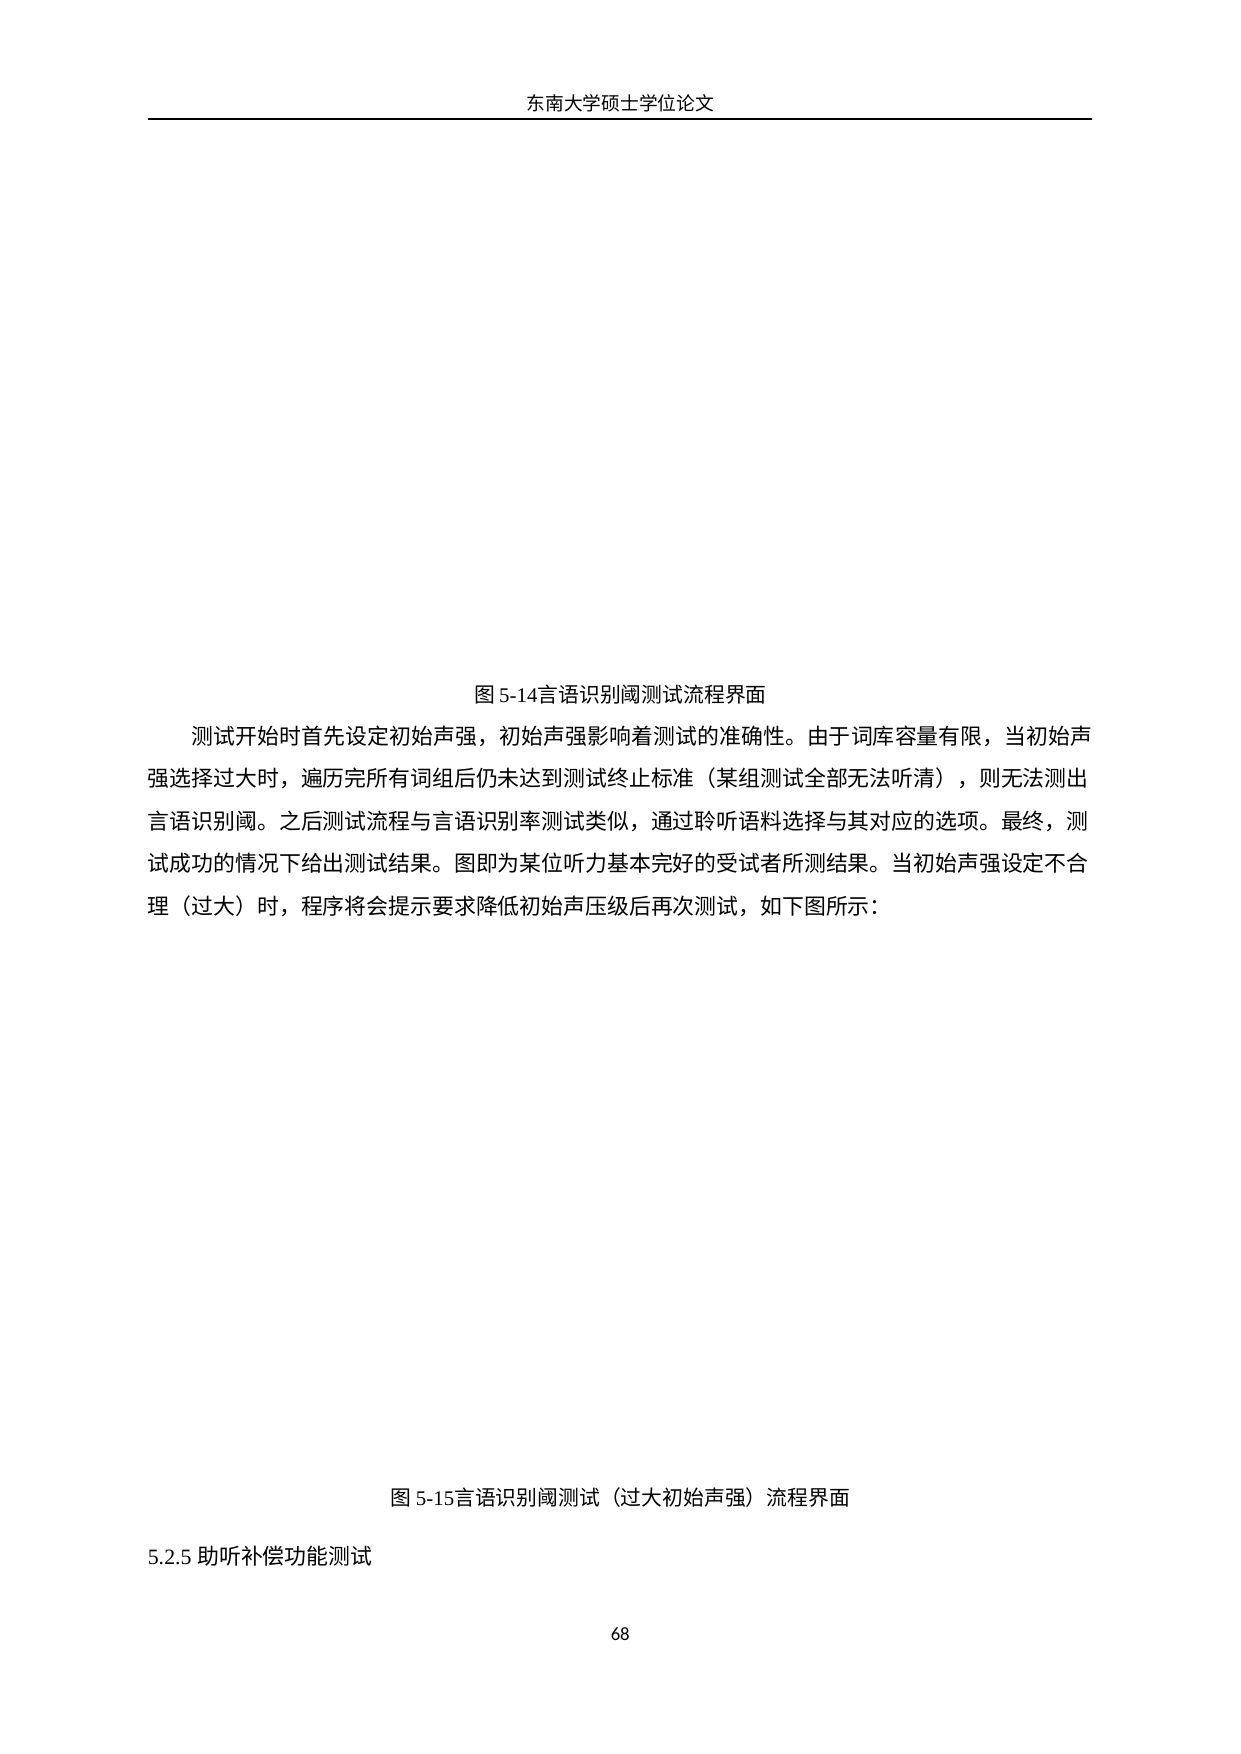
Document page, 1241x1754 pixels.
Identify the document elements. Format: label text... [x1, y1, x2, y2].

text 图5-15言语识别阈测试（过大初始声强）流程界面 [148, 1479, 1092, 1513]
text 5.2.5 助听补偿功能测试 [148, 1538, 1092, 1572]
text 测试开始时首先设定初始声强，初始声强影响着测试的准确性。由于词库容量有限，当初始声强选择过大时，遍历完所有词组后仍未达到测试终止标准（某组测试全部无法听清），则无法测出言语识别阈。之后测试流程与言语识别率测试类似，通过聆听语料选择与其对应的选项。最终，测试成功的情况下给出测试结果。图即为某位听力基本完好的受试者所测结果。当初始声强设定不合理（过大）时，程序将会提示要求降低初始声压级后再次测试，如下图所示： [148, 718, 1092, 921]
text 图5-14言语识别阈测试流程界面 [148, 676, 1092, 710]
